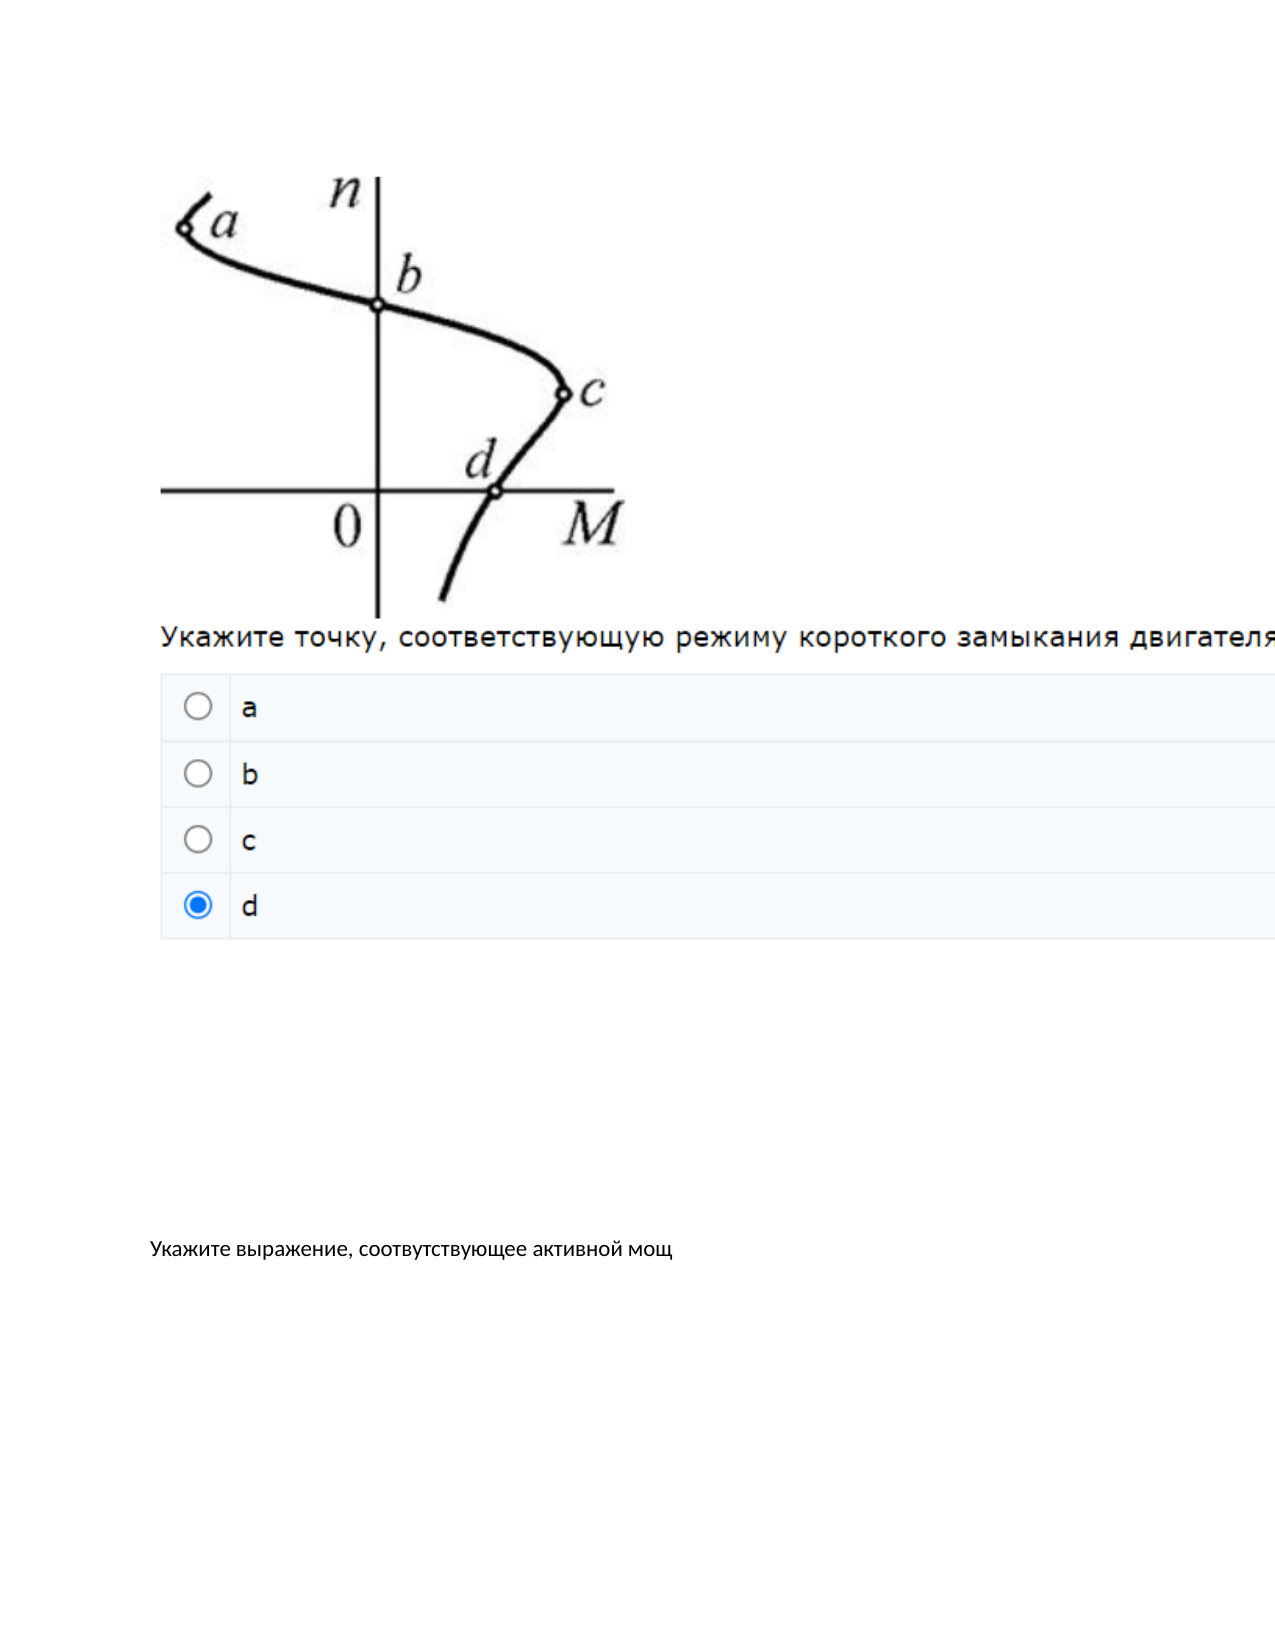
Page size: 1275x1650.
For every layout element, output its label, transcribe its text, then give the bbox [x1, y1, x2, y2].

text Укажите выражение, соотвутствующее активной мощ [150, 1234, 1125, 1263]
picture [150, 150, 1275, 982]
